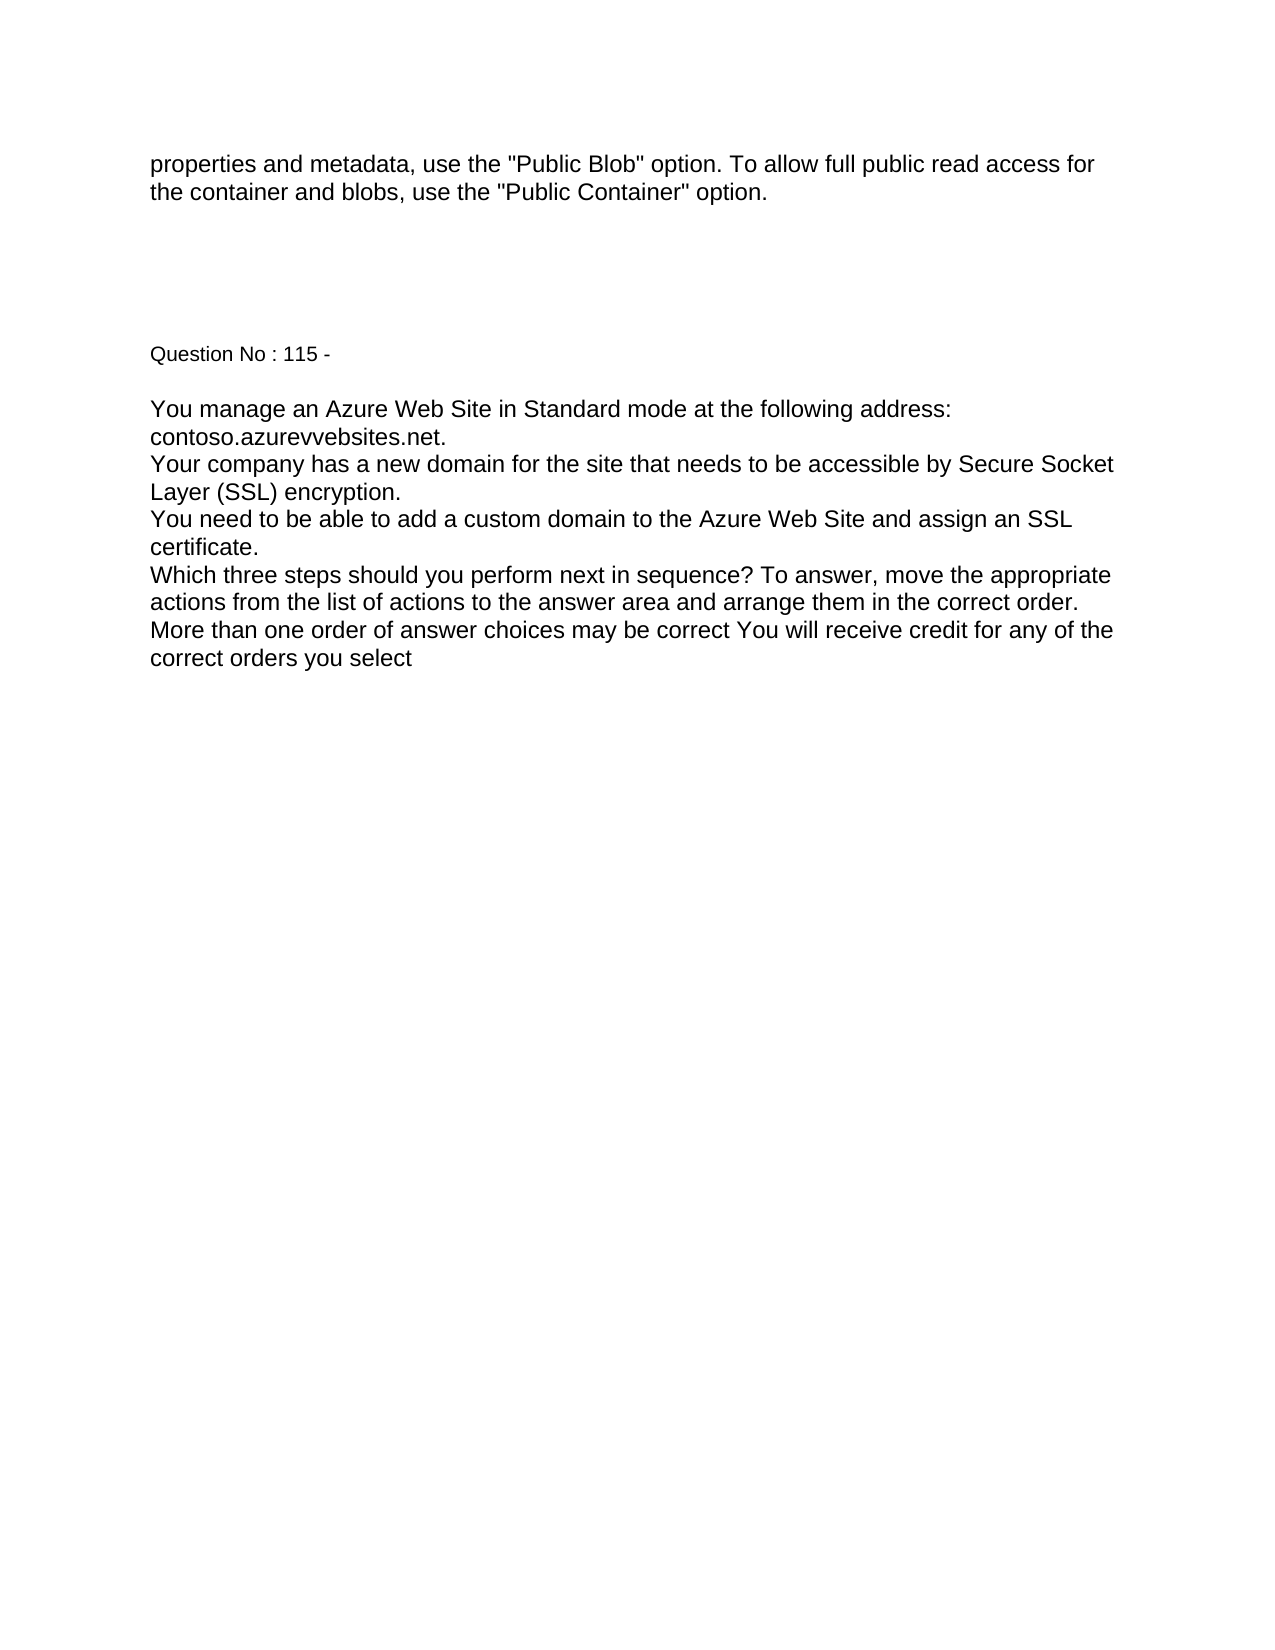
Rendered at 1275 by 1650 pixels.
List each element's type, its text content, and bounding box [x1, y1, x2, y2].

subtitle Question No : 115 - [150, 323, 1125, 366]
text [150, 150, 1125, 205]
text You manage an Azure Web Site in Standard mode at the following address: contoso.azurevvebsites.net. Your company has a new domain for the site that needs to be accessible by Secure Socket Layer (SSL) encryption. You need to be able to add a custom domain to the Azure Web Site and assign an SSL certificate. Which three steps should you perform next in sequence? To answer, move the appropriate actions from the list of actions to the answer area and arrange them in the correct order. More than one order of answer choices may be correct You will receive credit for any of the correct orders you select [150, 395, 1125, 671]
